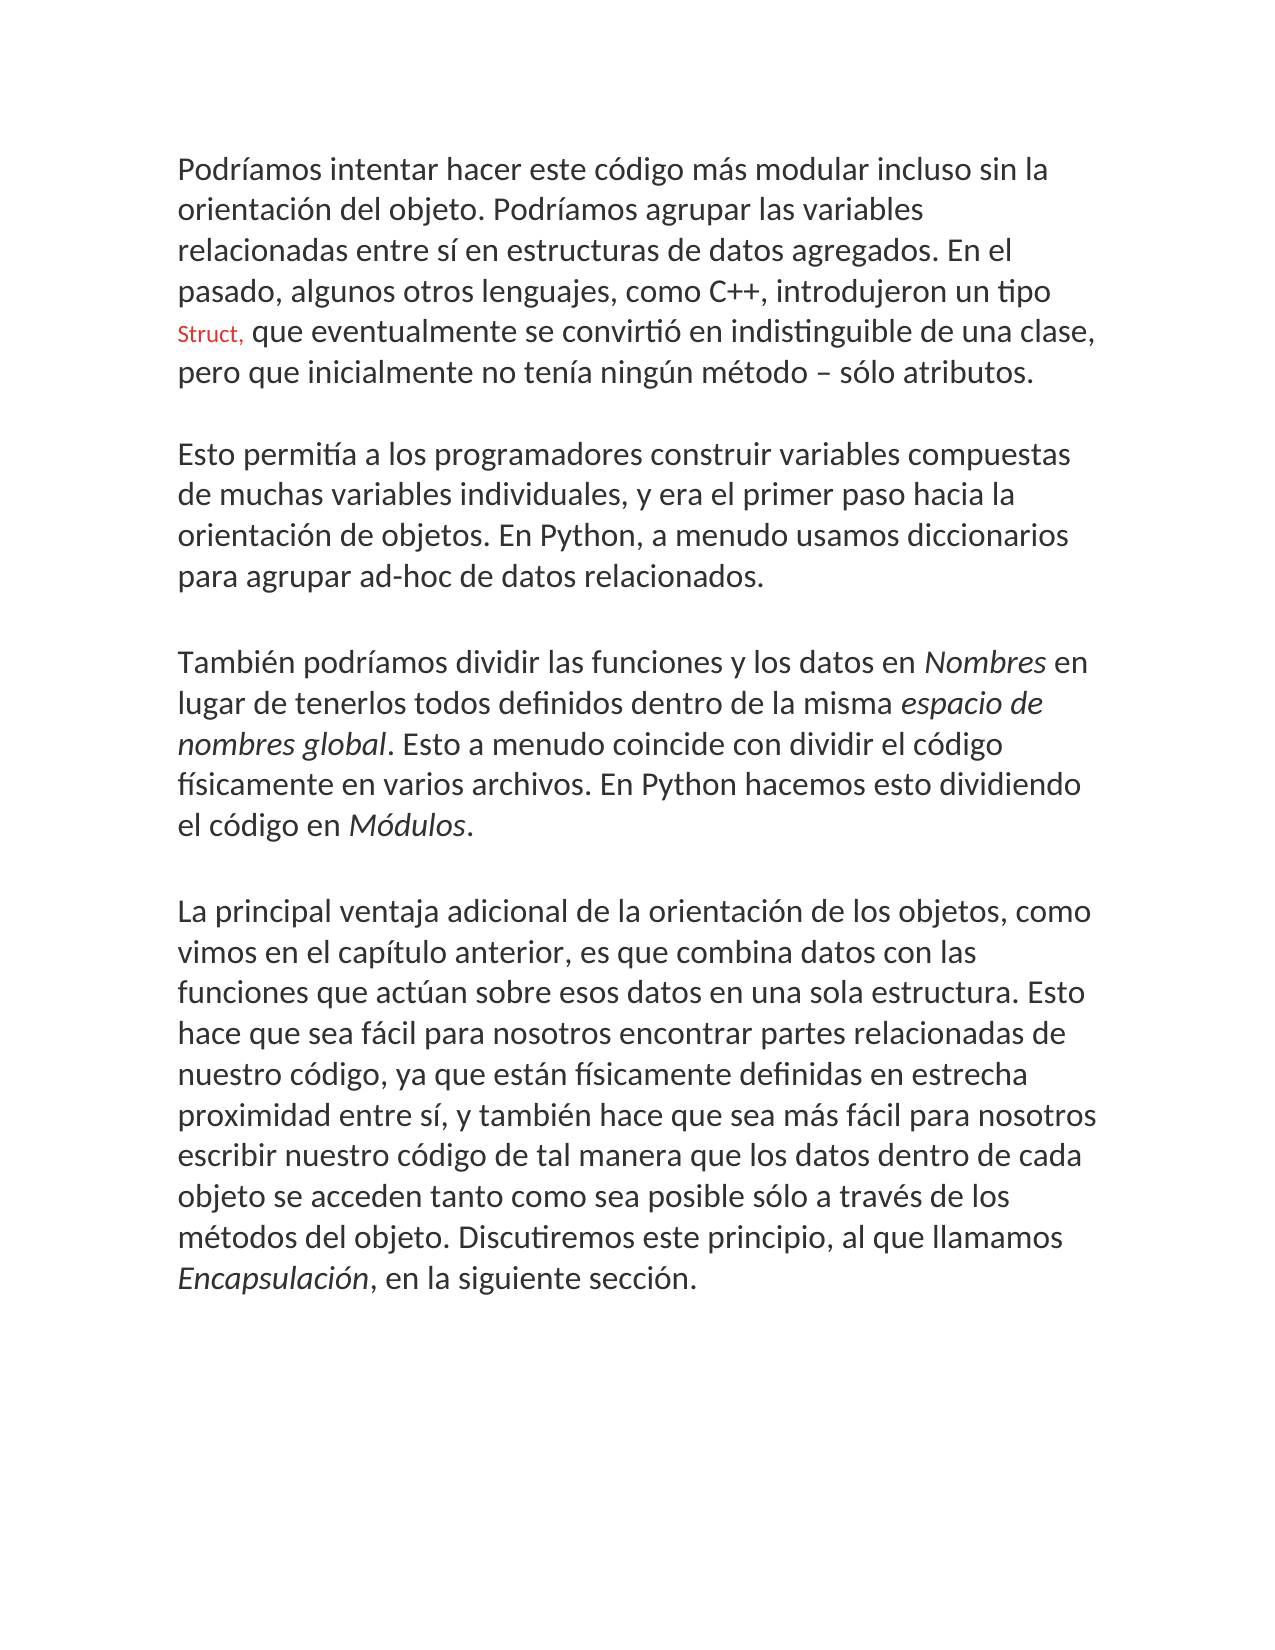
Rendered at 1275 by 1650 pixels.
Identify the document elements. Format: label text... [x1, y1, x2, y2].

text Esto permitía a los programadores construir variables compuestas de muchas variables individuales, y era el primer paso hacia la orientación de objetos. En Python, a menudo usamos diccionarios para agrupar ad-hoc de datos relacionados. [177, 433, 1098, 596]
text Podríamos intentar hacer este código más modular incluso sin la orientación del objeto. Podríamos agrupar las variables relacionadas entre sí en estructuras de datos agregados. En el pasado, algunos otros lenguajes, como C++, introdujeron un tipo Struct, que eventualmente se convirtió en indistinguible de una clase, pero que inicialmente no tenía ningún método – sólo atributos. [177, 148, 1098, 392]
text También podríamos dividir las funciones y los datos en Nombres en lugar de tenerlos todos definidos dentro de la misma espacio de nombres global. Esto a menudo coincide con dividir el código físicamente en varios archivos. En Python hacemos esto dividiendo el código en Módulos. [177, 641, 1098, 845]
text La principal ventaja adicional de la orientación de los objetos, como vimos en el capítulo anterior, es que combina datos con las funciones que actúan sobre esos datos en una sola estructura. Esto hace que sea fácil para nosotros encontrar partes relacionadas de nuestro código, ya que están físicamente definidas en estrecha proximidad entre sí, y también hace que sea más fácil para nosotros escribir nuestro código de tal manera que los datos dentro de cada objeto se acceden tanto como sea posible sólo a través de los métodos del objeto. Discutiremos este principio, al que llamamos Encapsulación, en la siguiente sección. [177, 890, 1098, 1297]
